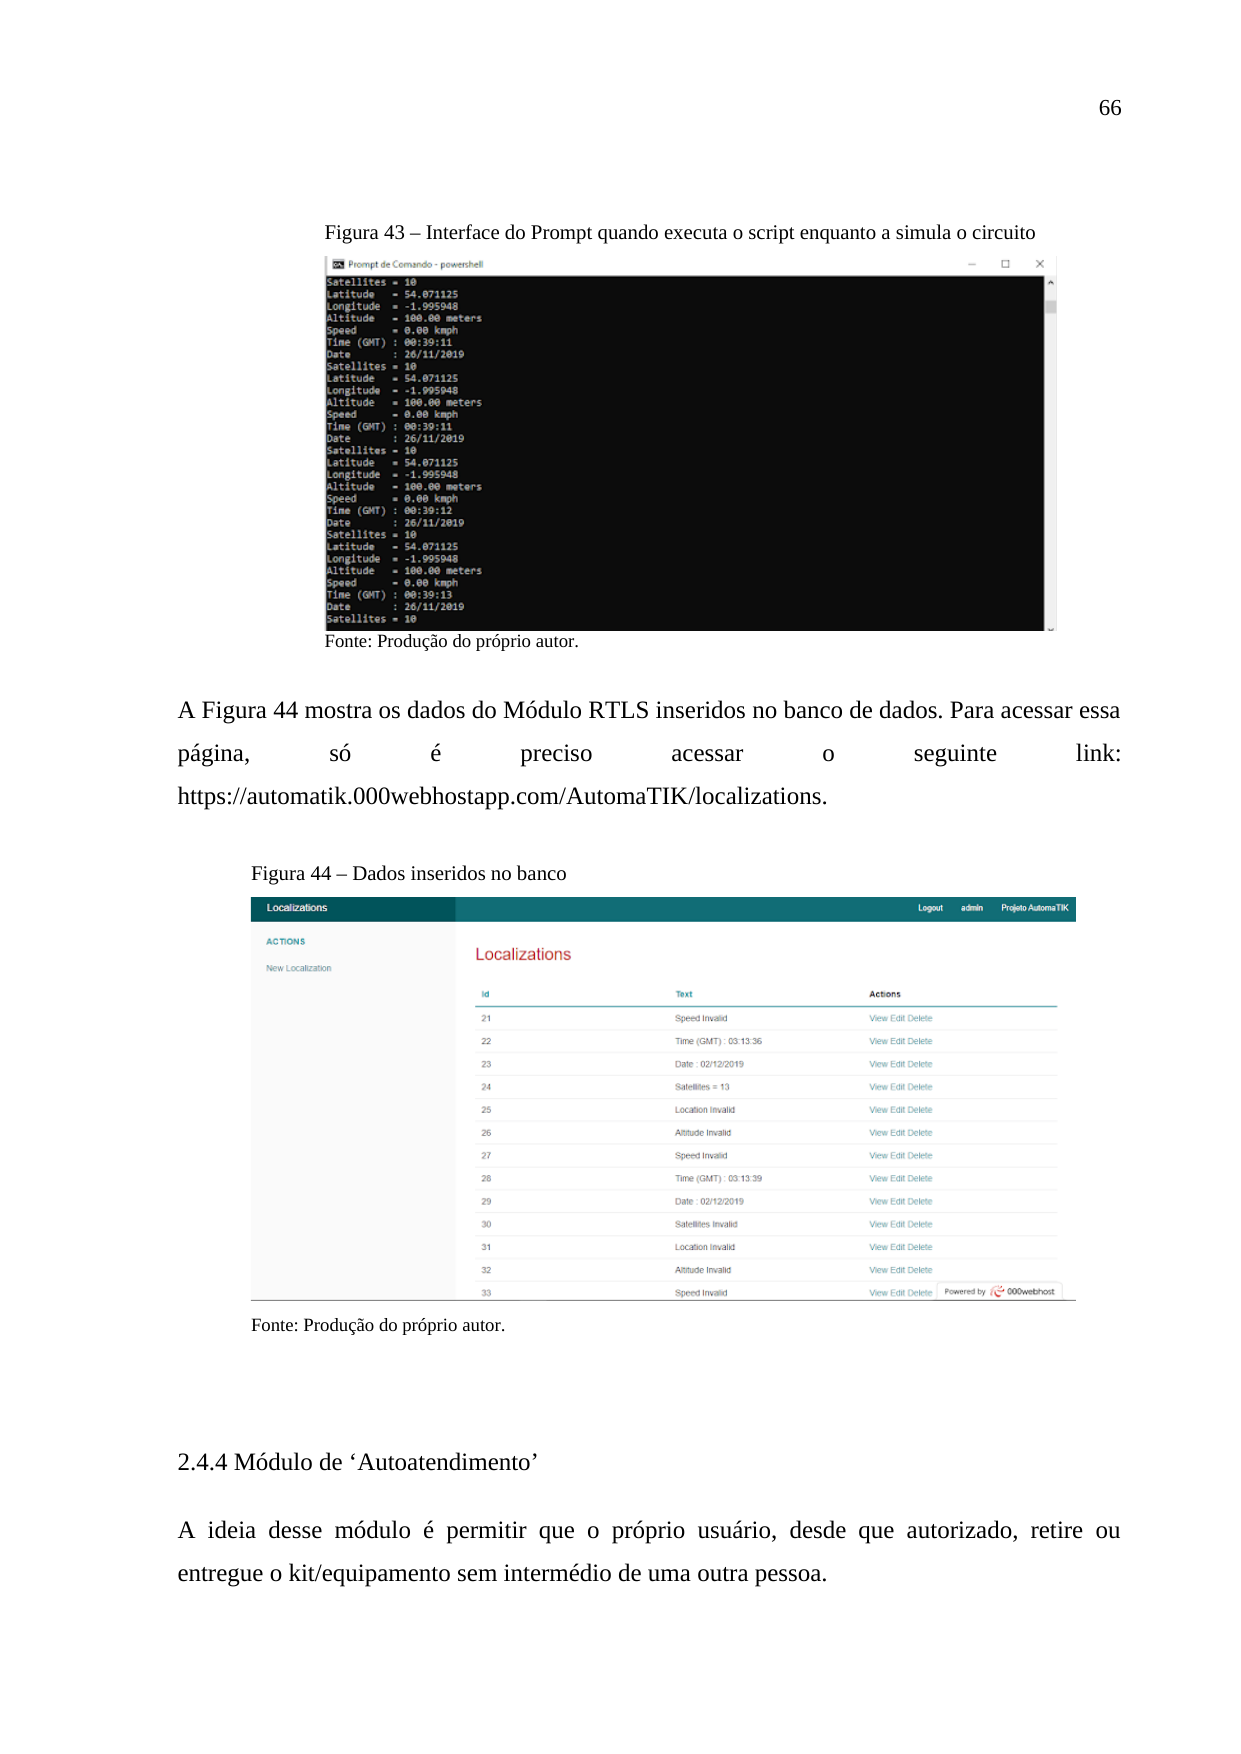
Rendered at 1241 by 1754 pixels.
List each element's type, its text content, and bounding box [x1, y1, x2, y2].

text A ideia desse módulo é permitir que o próprio usuário, desde que autorizado, retire ou entregue o kit/equipamento sem intermédio de uma outra pessoa. [177, 1515, 1122, 1587]
text Fonte: Produção do próprio autor. [251, 1314, 1122, 1336]
picture [324, 256, 1057, 631]
text Figura 44 – Dados inseridos no banco [251, 861, 1122, 885]
picture [250, 897, 1076, 1301]
text A Figura 44 mostra os dados do Módulo RTLS inseridos no banco de dados. Para acessar essa página, só é preciso acessar o seguinte link: https://automatik.000webhostapp.com/AutomaTIK/localizations. [177, 695, 1122, 810]
text Figura 43 – Interface do Prompt quando executa o script enquanto a simula o circuito [324, 220, 1122, 244]
subtitle Módulo de ‘Autoatendimento’ [177, 1447, 1122, 1476]
text Fonte: Produção do próprio autor. [324, 630, 1122, 652]
